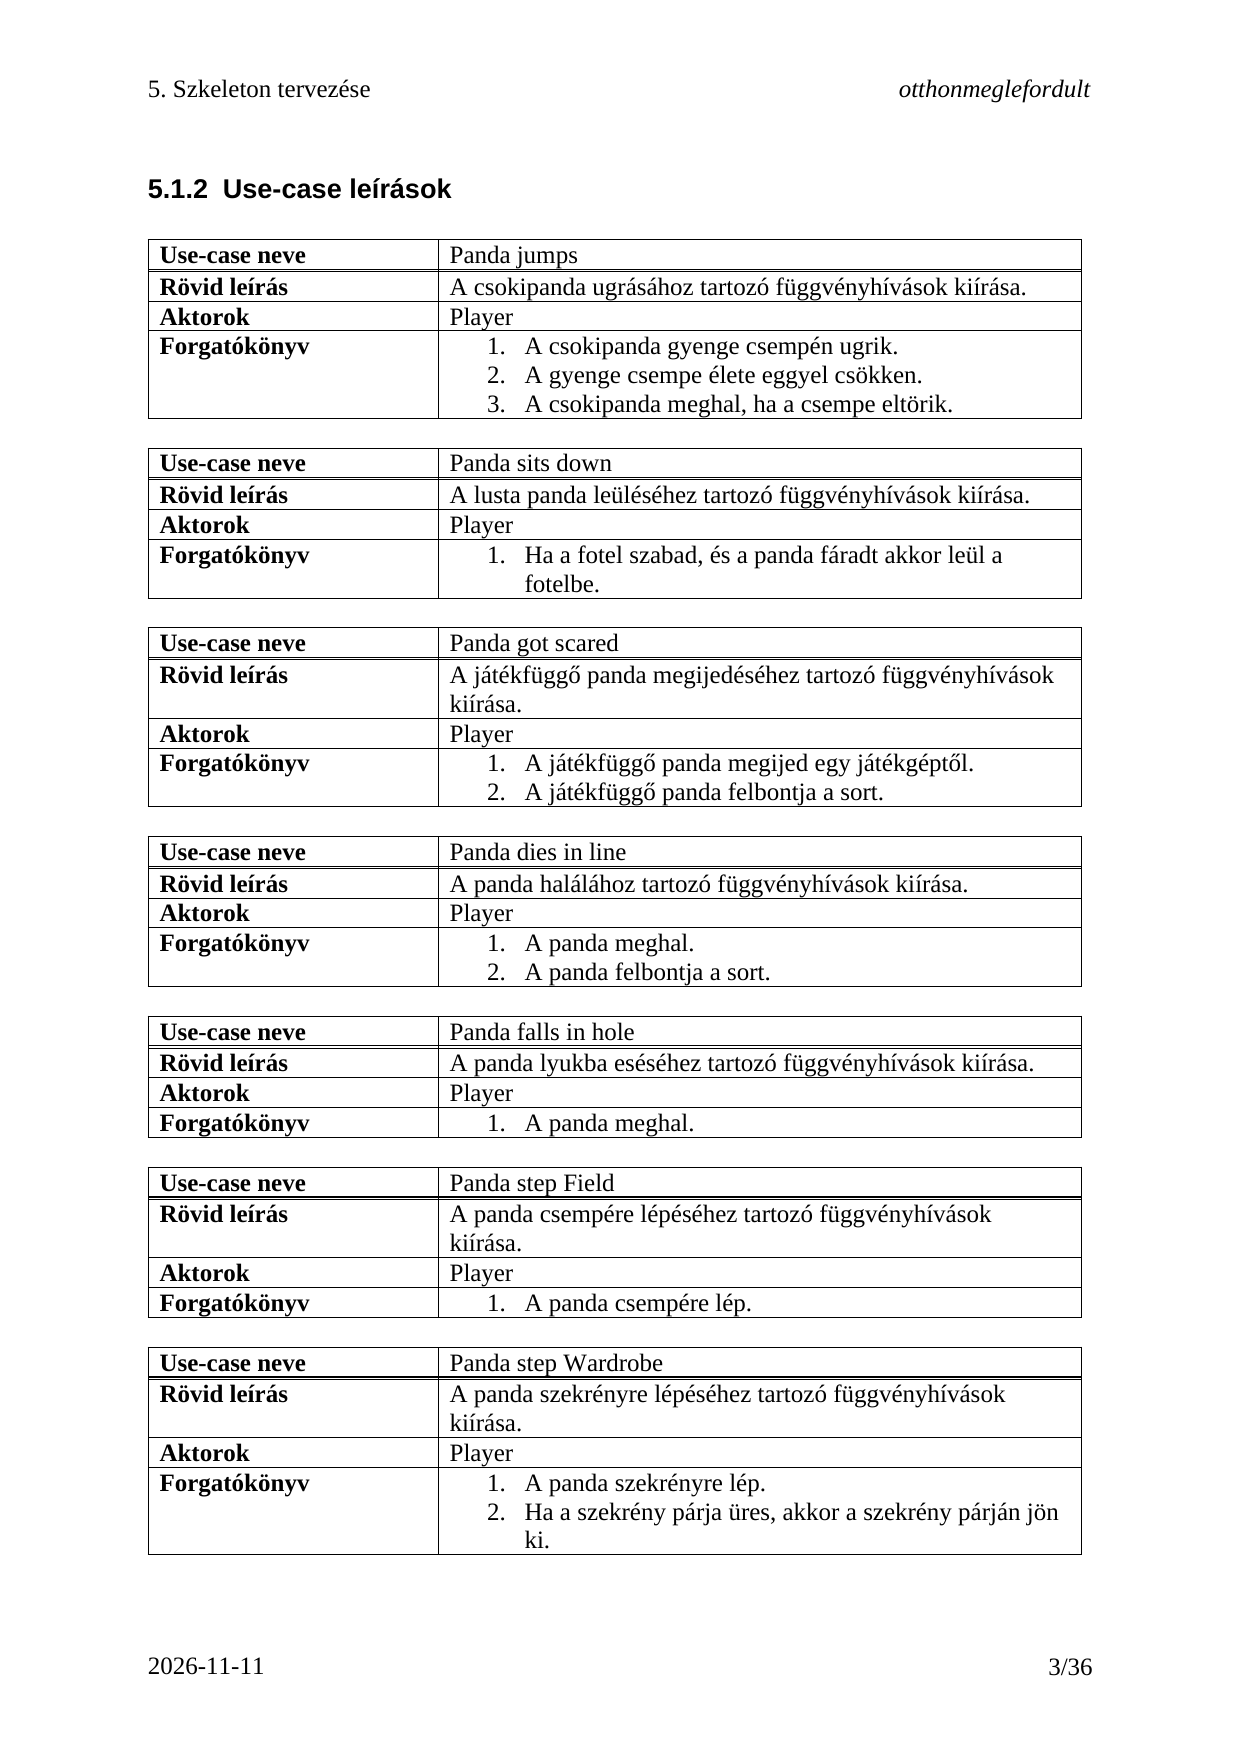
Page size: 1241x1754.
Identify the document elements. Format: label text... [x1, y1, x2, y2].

table_cell Aktorok [149, 899, 438, 927]
table_cell A panda meghal. [439, 1108, 1081, 1137]
table_cell Rövid leírás [149, 272, 438, 301]
table_header Use-case neve [149, 1348, 438, 1376]
table_header Use-case neve [149, 1017, 438, 1045]
table_header Use-case neve [149, 837, 438, 866]
table_cell Player [439, 899, 1081, 927]
table_cell A panda halálához tartozó függvényhívások kiírása. [439, 869, 1081, 897]
table_header Panda sits down [439, 449, 1081, 477]
table_cell Aktorok [149, 1438, 438, 1467]
table_cell Forgatókönyv [149, 1288, 438, 1317]
table_cell A játékfüggő panda megijedéséhez tartozó függvényhívások kiírása. [439, 660, 1081, 718]
table_cell Rövid leírás [149, 660, 438, 718]
table_header Use-case neve [149, 240, 438, 269]
subtitle Use-case leírások [148, 173, 1093, 204]
table_cell Rövid leírás [149, 480, 438, 509]
table_cell Aktorok [149, 1078, 438, 1107]
table_cell Forgatókönyv [149, 1108, 438, 1137]
table_cell Player [439, 1258, 1081, 1287]
table_cell Aktorok [149, 1258, 438, 1287]
table_cell Forgatókönyv [149, 928, 438, 986]
table_cell Rövid leírás [149, 869, 438, 897]
table_cell Rövid leírás [149, 1049, 438, 1077]
table_cell Ha a fotel szabad, és a panda fáradt akkor leül a fotelbe. [439, 540, 1081, 597]
table_cell Rövid leírás [149, 1380, 438, 1437]
table_cell Aktorok [149, 302, 438, 330]
table_cell Forgatókönyv [149, 540, 438, 597]
table_cell Aktorok [149, 719, 438, 747]
table_cell A panda szekrényre lép. Ha a szekrény párja üres, akkor a szekrény párján jön ki. [439, 1468, 1081, 1554]
table_cell A panda meghal. A panda felbontja a sort. [439, 928, 1081, 986]
table_cell Player [439, 1078, 1081, 1107]
table_cell Player [439, 510, 1081, 539]
table_header Panda falls in hole [439, 1017, 1081, 1045]
table_cell Rövid leírás [149, 1200, 438, 1257]
table_cell Forgatókönyv [149, 749, 438, 806]
table_header Panda dies in line [439, 837, 1081, 866]
table_cell Player [439, 1438, 1081, 1467]
table_cell Forgatókönyv [149, 1468, 438, 1554]
table_cell Aktorok [149, 510, 438, 539]
table_cell A panda lyukba eséséhez tartozó függvényhívások kiírása. [439, 1049, 1081, 1077]
table_cell A csokipanda ugrásához tartozó függvényhívások kiírása. [439, 272, 1081, 301]
table_header Panda jumps [439, 240, 1081, 269]
table_header Panda step Field [439, 1168, 1081, 1196]
table_cell Player [439, 719, 1081, 747]
table_cell A panda csempére lépéséhez tartozó függvényhívások kiírása. [439, 1200, 1081, 1257]
table_cell A csokipanda gyenge csempén ugrik. A gyenge csempe élete eggyel csökken. A csokipanda meghal, ha a csempe eltörik. [439, 331, 1081, 418]
table_header Use-case neve [149, 449, 438, 477]
table_cell Player [439, 302, 1081, 330]
table_header Use-case neve [149, 628, 438, 657]
table_header Use-case neve [149, 1168, 438, 1196]
table_cell Forgatókönyv [149, 331, 438, 418]
table_cell A panda szekrényre lépéséhez tartozó függvényhívások kiírása. [439, 1380, 1081, 1437]
table_header Panda step Wardrobe [439, 1348, 1081, 1376]
table_cell A panda csempére lép. [439, 1288, 1081, 1317]
table_cell A lusta panda leüléséhez tartozó függvényhívások kiírása. [439, 480, 1081, 509]
table_header Panda got scared [439, 628, 1081, 657]
table_cell A játékfüggő panda megijed egy játékgéptől. A játékfüggő panda felbontja a sort. [439, 749, 1081, 806]
